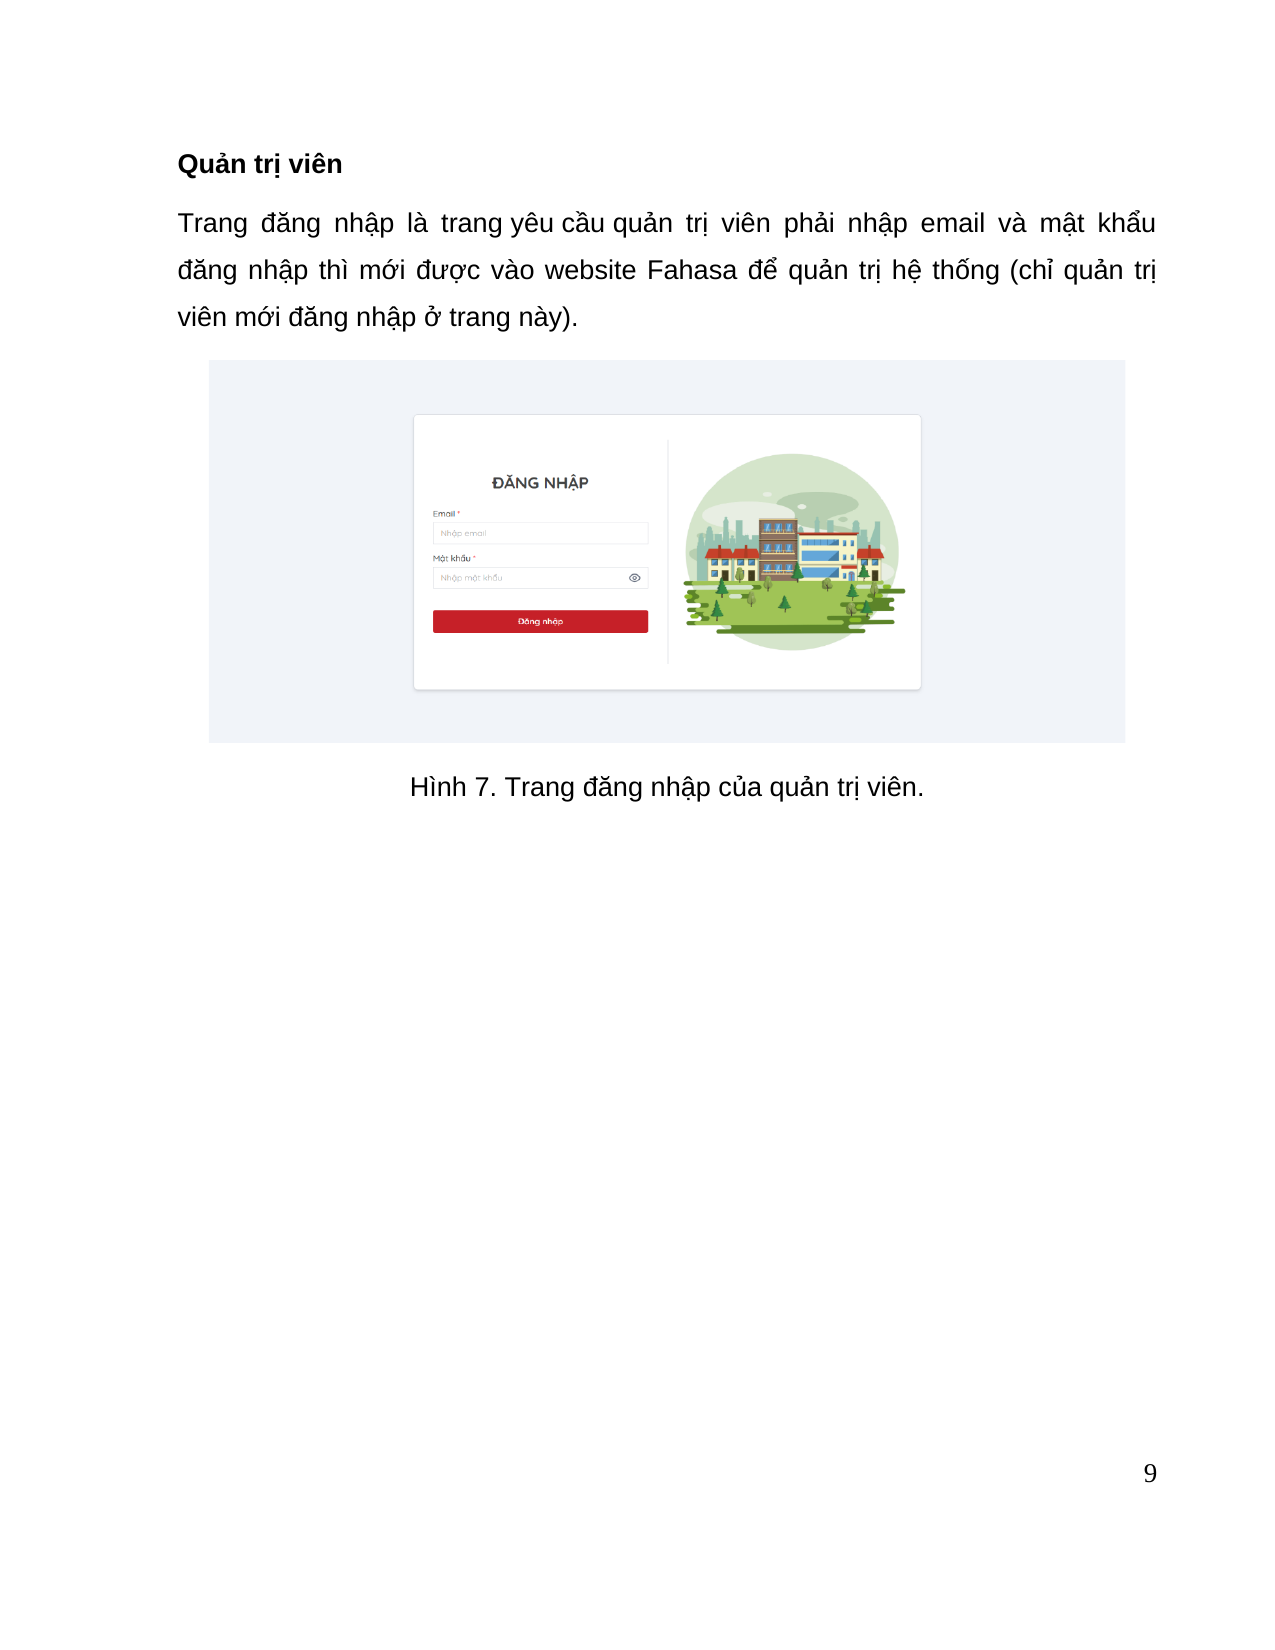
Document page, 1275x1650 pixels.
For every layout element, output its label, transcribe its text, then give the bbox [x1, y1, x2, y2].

text Quản trị viên [177, 148, 1157, 179]
picture [208, 360, 1126, 743]
text Trang đăng nhập là trang yêu cầu quản trị viên phải nhập email và mật khẩu đăng nhập thì mới được vào website Fahasa để quản trị hệ thống (chỉ quản trị viên mới đăng nhập ở trang này). [177, 207, 1157, 332]
text Hình 7. Trang đăng nhập của quản trị viên. [177, 771, 1157, 802]
